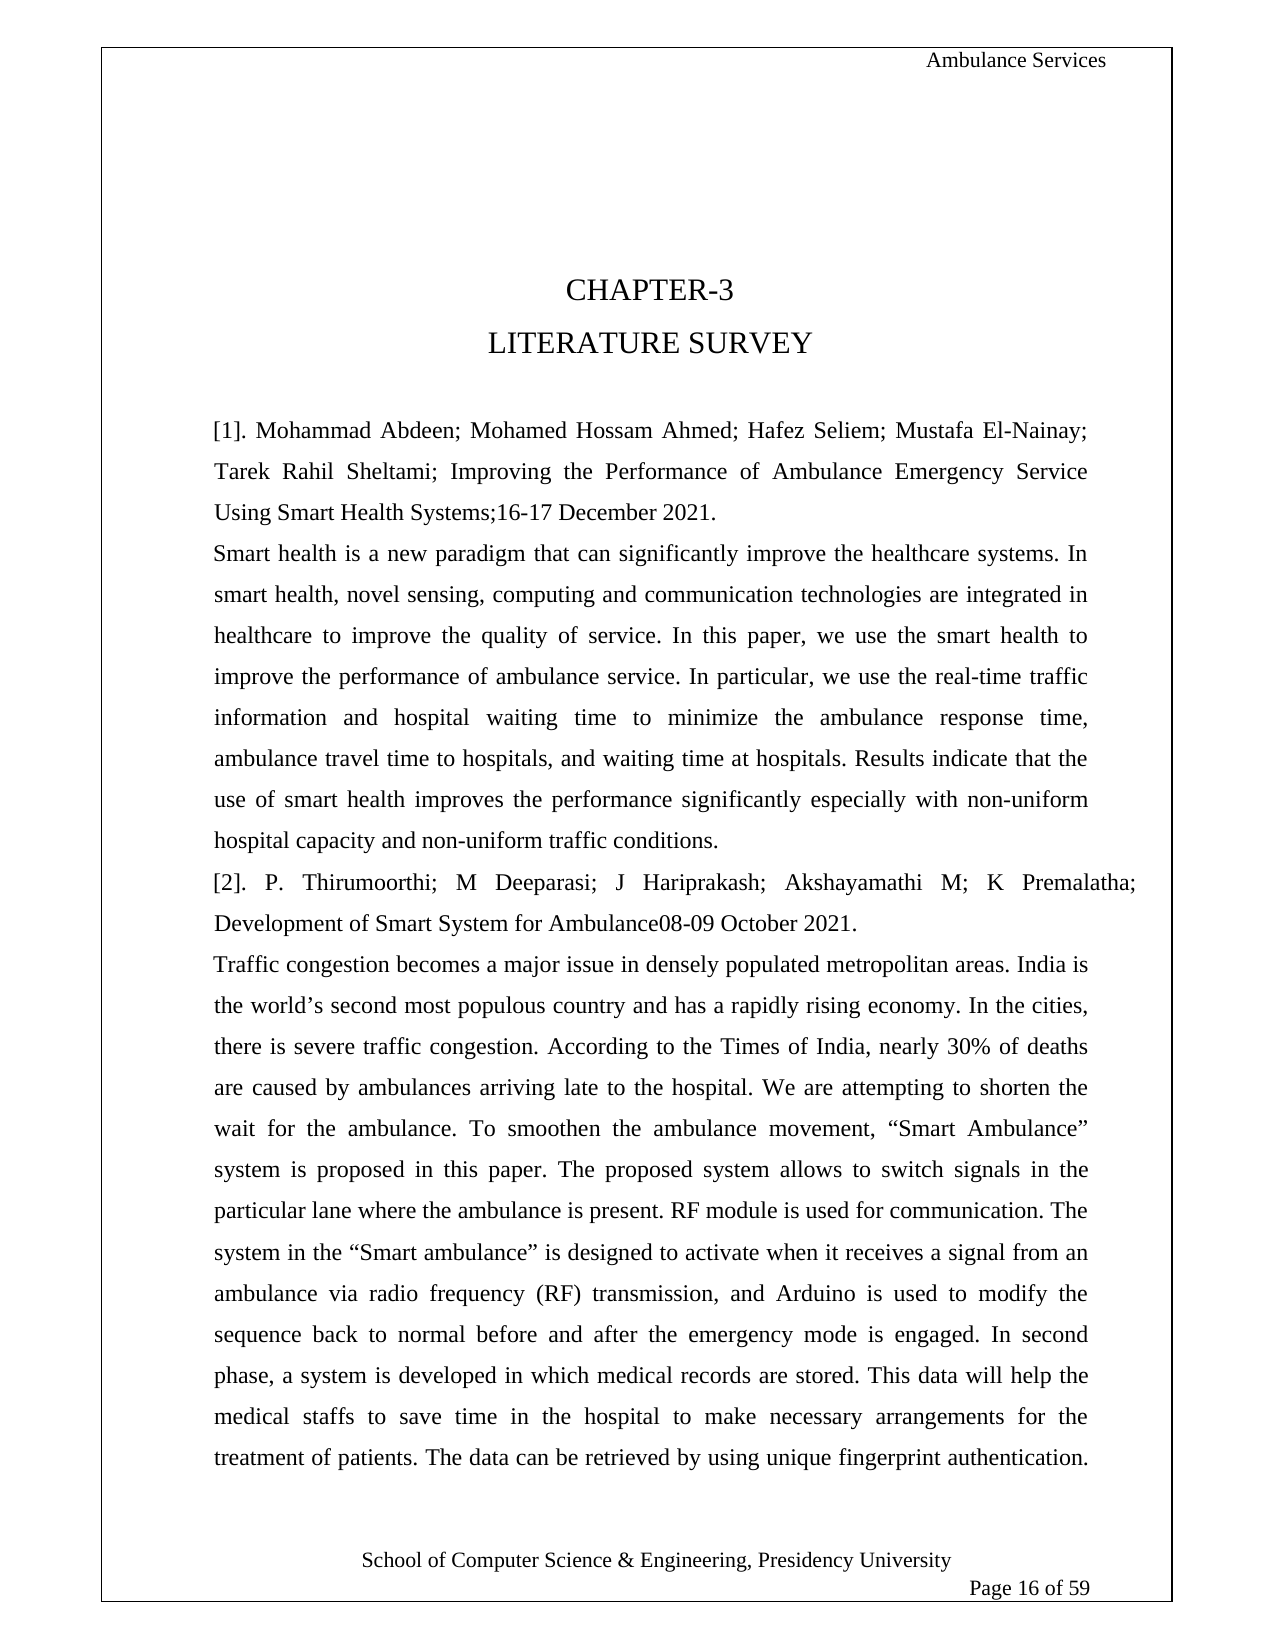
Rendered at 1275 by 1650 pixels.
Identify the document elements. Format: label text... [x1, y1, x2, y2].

text [1]. Mohammad Abdeen; Mohamed Hossam Ahmed; Hafez Seliem; Mustafa El-Nainay; Tarek Rahil Sheltami; Improving the Performance of Ambulance Emergency Service Using Smart Health Systems;16-17 December 2021. [213, 416, 1089, 526]
text LITERATURE SURVEY [285, 325, 1138, 361]
text CHAPTER-3 [285, 271, 1138, 307]
text Smart health is a new paradigm that can significantly improve the healthcare systems. In smart health, novel sensing, computing and communication technologies are integrated in healthcare to improve the quality of service. In this paper, we use the smart health to improve the performance of ambulance service. In particular, we use the real-time traffic information and hospital waiting time to minimize the ambulance response time, ambulance travel time to hospitals, and waiting time at hospitals. Results indicate that the use of smart health improves the performance significantly especially with non-uniform hospital capacity and non-uniform traffic conditions. [213, 539, 1090, 854]
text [213, 950, 1090, 1470]
text [2]. P. Thirumoorthi; M Deeparasi; J Hariprakash; Akshayamathi M; K Premalatha; Development of Smart System for Ambulance08-09 October 2021. [213, 868, 1138, 937]
